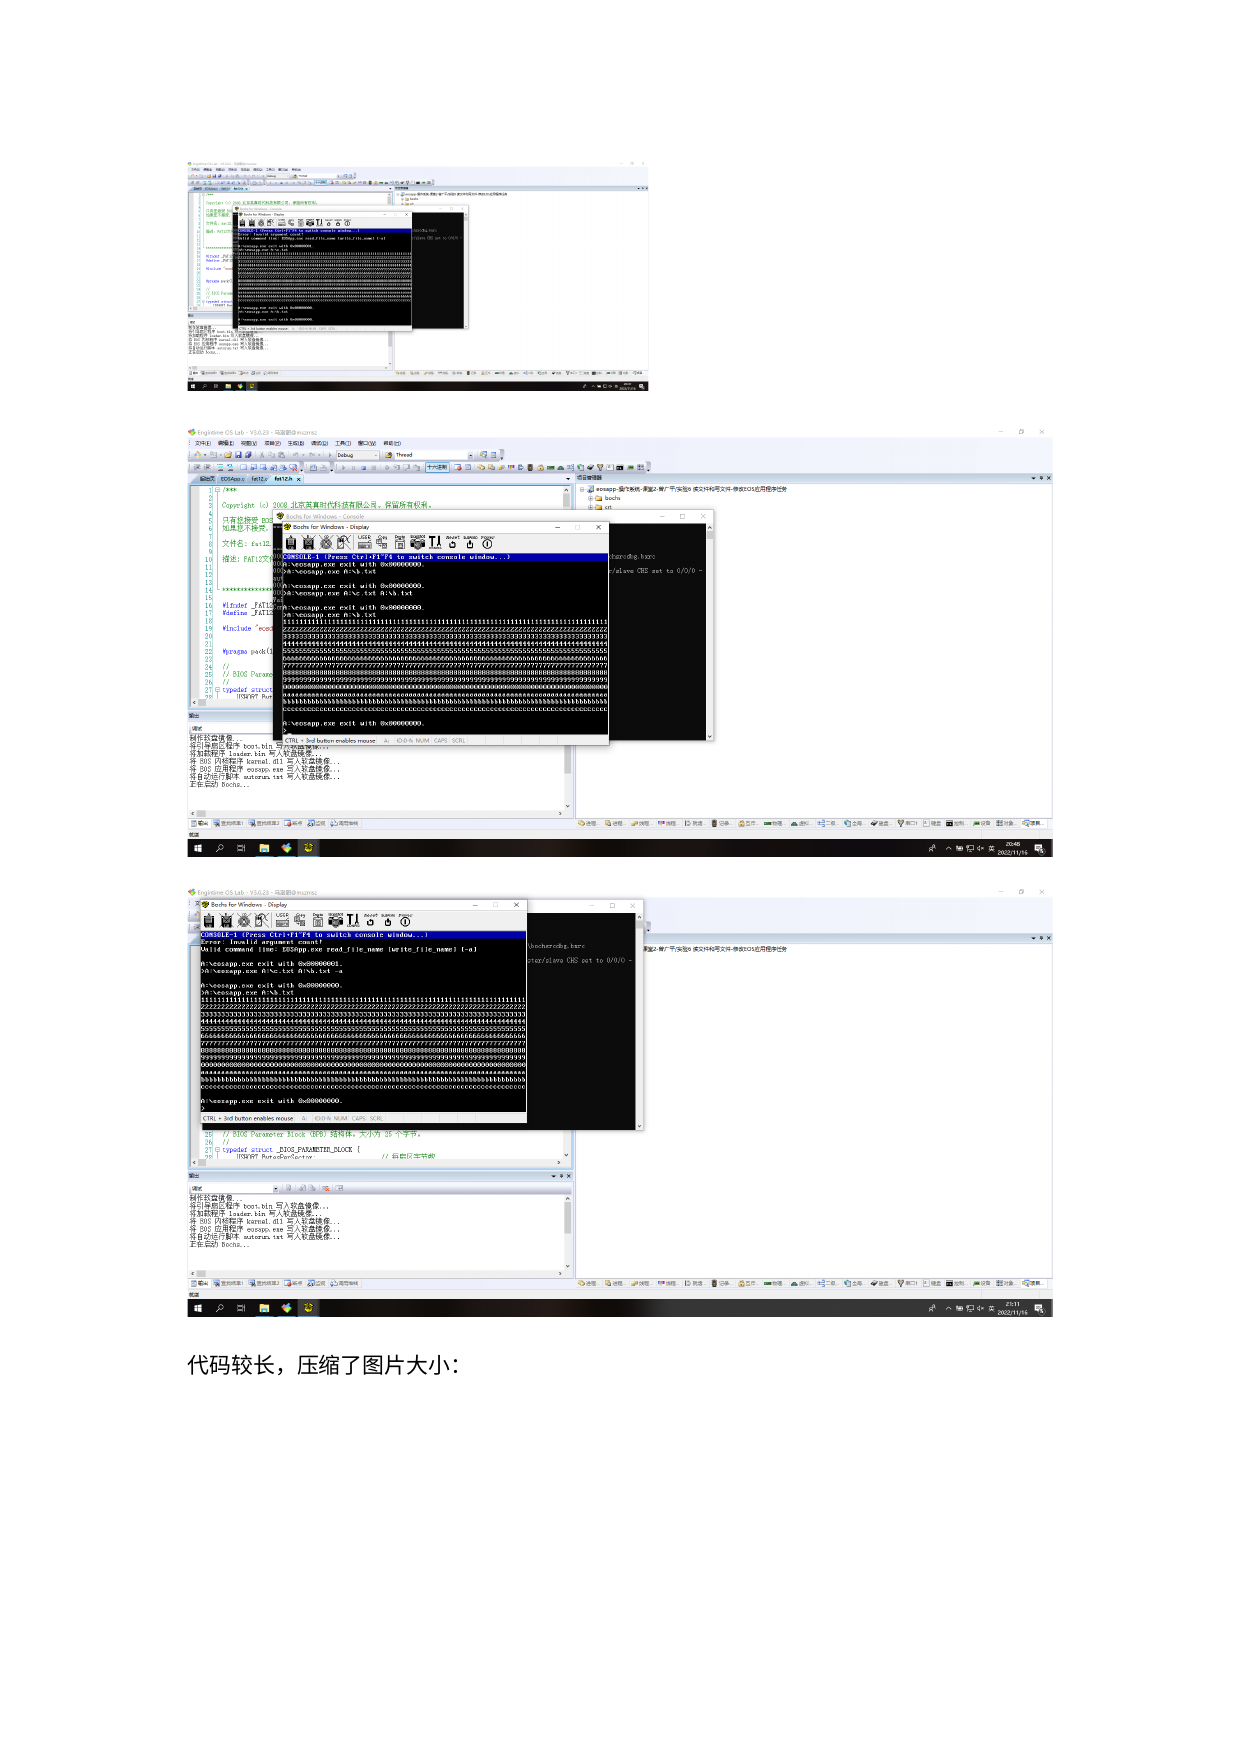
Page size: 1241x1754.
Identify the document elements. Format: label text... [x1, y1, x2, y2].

picture [187, 887, 1053, 1317]
text 代码较长，压缩了图片大小： [187, 1348, 1053, 1380]
picture [187, 427, 1053, 857]
picture [187, 162, 649, 391]
